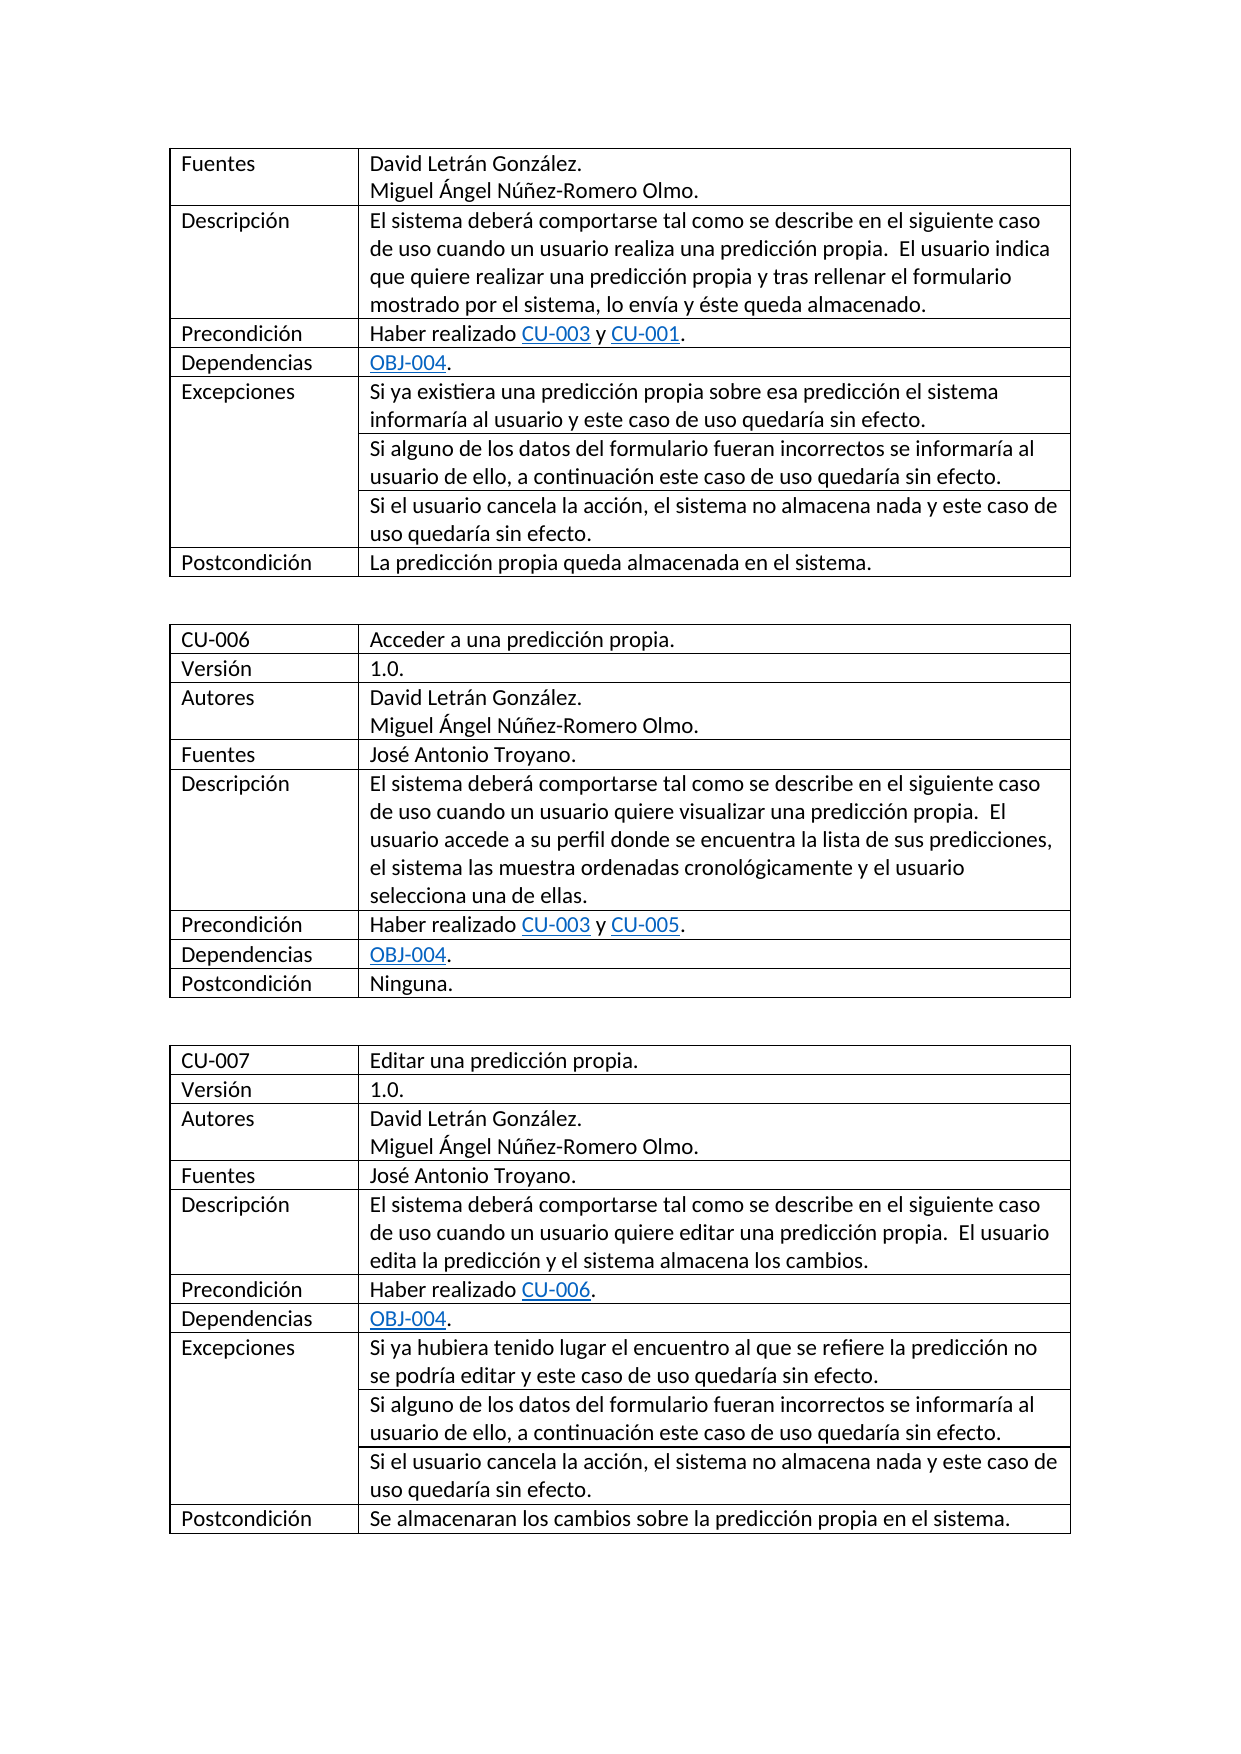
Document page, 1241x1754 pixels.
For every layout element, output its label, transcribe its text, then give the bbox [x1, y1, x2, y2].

table_cell Versión [171, 1075, 358, 1103]
table_cell Postcondición [171, 548, 358, 576]
table_cell Precondición [171, 319, 358, 347]
table_cell 1.0. [359, 1075, 1070, 1103]
table_cell El sistema deberá comportarse tal como se describe en el siguiente caso de uso cuando un usuario quiere visualizar una predicción propia. El usuario accede a su perfil donde se encuentra la lista de sus predicciones, el sistema las muestra ordenadas cronológicamente y el usuario selecciona una de ellas. [359, 770, 1070, 909]
table_cell Haber realizado CU-003 y CU-001. [359, 319, 1070, 347]
table_cell Descripción [171, 1190, 358, 1274]
table_cell OBJ-004. [359, 940, 1070, 968]
table_cell Ninguna. [359, 969, 1070, 997]
table_cell David Letrán González. Miguel Ángel Núñez-Romero Olmo. [359, 683, 1070, 739]
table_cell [359, 149, 1070, 205]
table_cell José Antonio Troyano. [359, 740, 1070, 768]
table_cell Dependencias [171, 940, 358, 968]
table_cell Si ya existiera una predicción propia sobre esa predicción el sistema informaría al usuario y este caso de uso quedaría sin efecto. [359, 377, 1070, 433]
table_header CU-006 [171, 625, 358, 653]
table_cell Versión [171, 654, 358, 682]
table_cell Si ya hubiera tenido lugar el encuentro al que se refiere la predicción no se podría editar y este caso de uso quedaría sin efecto. [359, 1333, 1070, 1389]
table_cell Excepciones [171, 1333, 358, 1503]
table_cell El sistema deberá comportarse tal como se describe en el siguiente caso de uso cuando un usuario realiza una predicción propia. El usuario indica que quiere realizar una predicción propia y tras rellenar el formulario mostrado por el sistema, lo envía y éste queda almacenado. [359, 206, 1070, 318]
table_cell Si alguno de los datos del formulario fueran incorrectos se informaría al usuario de ello, a continuación este caso de uso quedaría sin efecto. [359, 1390, 1070, 1446]
table_cell 1.0. [359, 654, 1070, 682]
table_cell Postcondición [171, 1505, 358, 1532]
table_cell OBJ-004. [359, 1304, 1070, 1332]
table_cell Autores [171, 683, 358, 739]
table_cell Dependencias [171, 348, 358, 376]
table_cell David Letrán González. Miguel Ángel Núñez-Romero Olmo. [359, 1104, 1070, 1160]
table_cell Fuentes [171, 149, 358, 205]
table_cell Precondición [171, 1275, 358, 1303]
table_header Acceder a una predicción propia. [359, 625, 1070, 653]
table_cell Excepciones [171, 377, 358, 547]
table_cell Descripción [171, 770, 358, 909]
table_cell José Antonio Troyano. [359, 1161, 1070, 1189]
table_cell Si el usuario cancela la acción, el sistema no almacena nada y este caso de uso quedaría sin efecto. [359, 1448, 1070, 1503]
table_cell Haber realizado CU-006. [359, 1275, 1070, 1303]
table_cell Fuentes [171, 740, 358, 768]
table_cell Si alguno de los datos del formulario fueran incorrectos se informaría al usuario de ello, a continuación este caso de uso quedaría sin efecto. [359, 434, 1070, 490]
table_cell Haber realizado CU-003 y CU-005. [359, 911, 1070, 939]
table_cell El sistema deberá comportarse tal como se describe en el siguiente caso de uso cuando un usuario quiere editar una predicción propia. El usuario edita la predicción y el sistema almacena los cambios. [359, 1190, 1070, 1274]
table_header CU-007 [171, 1046, 358, 1074]
table_cell Dependencias [171, 1304, 358, 1332]
table_cell La predicción propia queda almacenada en el sistema. [359, 548, 1070, 576]
table_cell Si el usuario cancela la acción, el sistema no almacena nada y este caso de uso quedaría sin efecto. [359, 491, 1070, 547]
table_cell Descripción [171, 206, 358, 318]
table_header Editar una predicción propia. [359, 1046, 1070, 1074]
table_cell Autores [171, 1104, 358, 1160]
table_cell Postcondición [171, 969, 358, 997]
table_cell OBJ-004. [359, 348, 1070, 376]
table_cell Precondición [171, 911, 358, 939]
table_cell Fuentes [171, 1161, 358, 1189]
table_cell Se almacenaran los cambios sobre la predicción propia en el sistema. [359, 1505, 1070, 1532]
